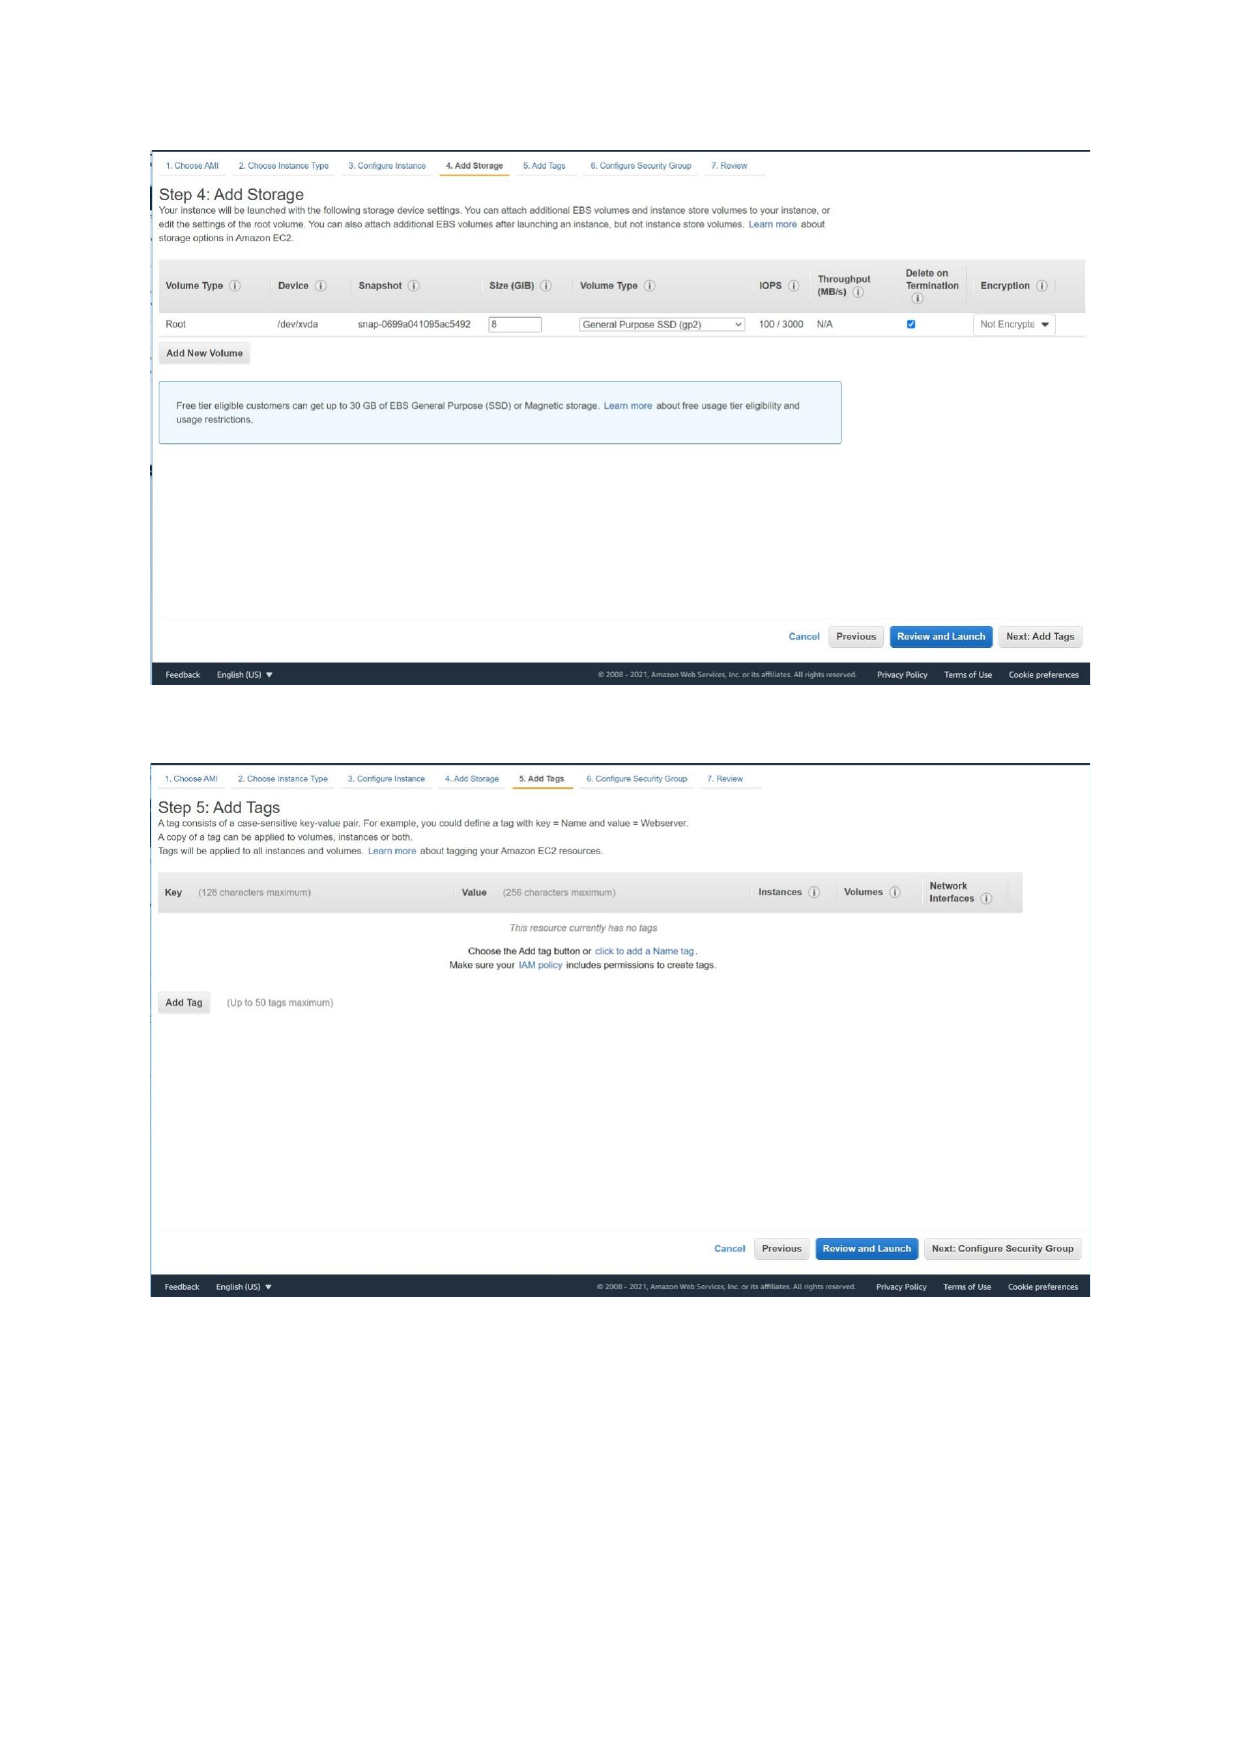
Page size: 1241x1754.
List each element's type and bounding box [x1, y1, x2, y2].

picture [150, 150, 1091, 685]
picture [150, 763, 1091, 1297]
